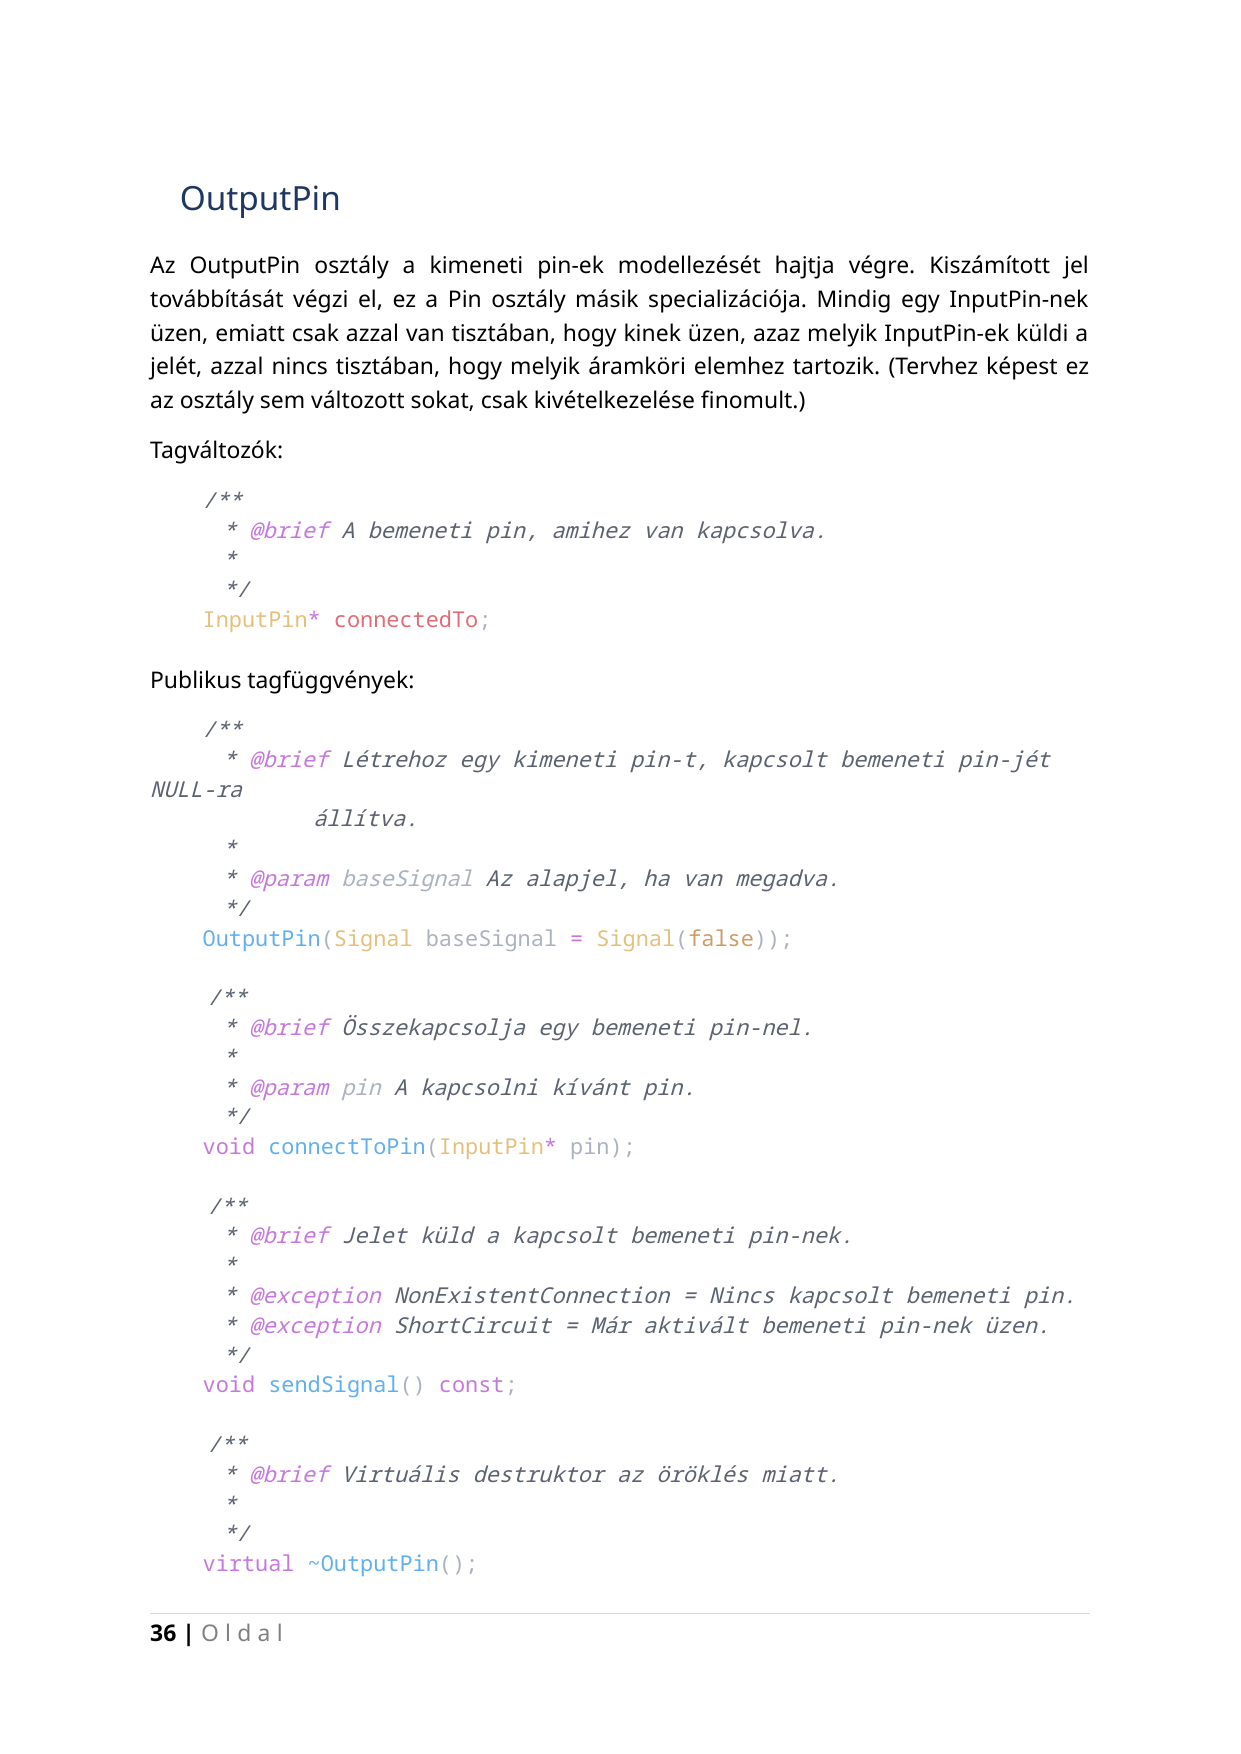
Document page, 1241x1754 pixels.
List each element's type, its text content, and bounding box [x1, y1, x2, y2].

text */ [150, 574, 1090, 604]
text * @brief Jelet küld a kapcsolt bemeneti pin-nek. [150, 1220, 1090, 1250]
text /** [150, 982, 1090, 1012]
text /** [150, 1191, 1090, 1220]
text OutputPin(Signal baseSignal = Signal(false)); [150, 922, 1090, 952]
text * @brief A bemeneti pin, amihez van kapcsolva. [150, 514, 1090, 544]
text * @param baseSignal Az alapjel, ha van megadva. [150, 863, 1090, 893]
text * [150, 544, 1090, 574]
text * @brief Létrehoz egy kimeneti pin-t, kapcsolt bemeneti pin-jét NULL-ra állítva. [150, 744, 1090, 833]
text void connectToPin(InputPin* pin); [150, 1131, 1090, 1161]
text /** [150, 485, 1090, 514]
text virtual ~OutputPin(); [150, 1548, 1090, 1578]
text * @exception NonExistentConnection = Nincs kapcsolt bemeneti pin. [150, 1280, 1090, 1310]
text */ [150, 1518, 1090, 1548]
text * @exception ShortCircuit = Már aktivált bemeneti pin-nek üzen. [150, 1310, 1090, 1339]
text /** [150, 714, 1090, 744]
text * [150, 833, 1090, 863]
text * @brief Virtuális destruktor az öröklés miatt. [150, 1459, 1090, 1488]
text */ [150, 1101, 1090, 1131]
subtitle OutputPin [179, 175, 1090, 220]
text * [150, 1250, 1090, 1280]
text */ [150, 1339, 1090, 1369]
text * [150, 1042, 1090, 1071]
text * [150, 1488, 1090, 1518]
text void sendSignal() const; [150, 1369, 1090, 1399]
text Publikus tagfüggvények: [150, 663, 1090, 695]
text * @brief Összekapcsolja egy bemeneti pin-nel. [150, 1012, 1090, 1042]
text Tagváltozók: [150, 434, 1090, 466]
text InputPin* connectedTo; [150, 604, 1090, 634]
text /** [150, 1429, 1090, 1459]
text * @param pin A kapcsolni kívánt pin. [150, 1071, 1090, 1101]
text */ [150, 893, 1090, 922]
text Az OutputPin osztály a kimeneti pin-ek modellezését hajtja végre. Kiszámított jel továbbítását végzi el, ez a Pin osztály másik specializációja. Mindig egy InputPin-nek üzen, emiatt csak azzal van tisztában, hogy kinek üzen, azaz melyik InputPin-ek küldi a jelét, azzal nincs tisztában, hogy melyik áramköri elemhez tartozik. (Tervhez képest ez az osztály sem változott sokat, csak kivételkezelése finomult.) [150, 249, 1090, 415]
